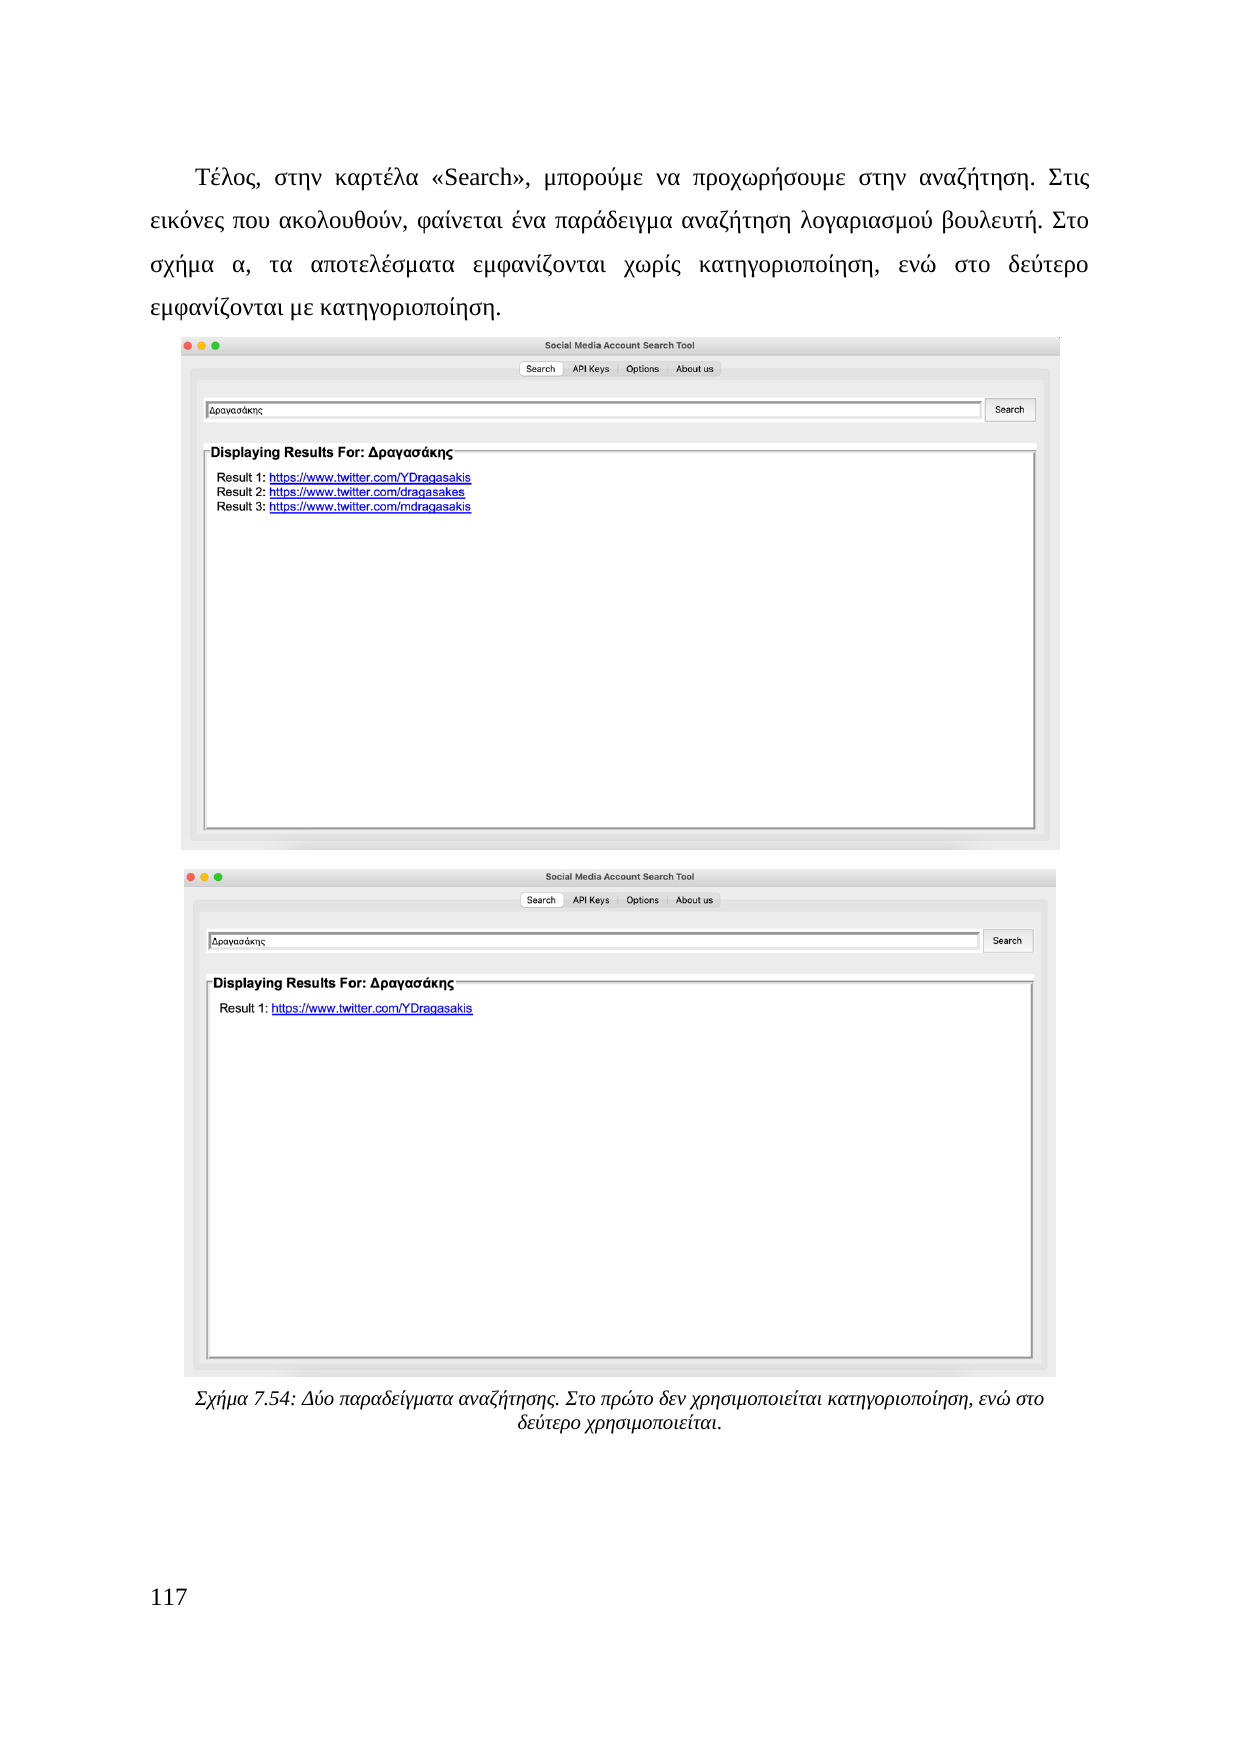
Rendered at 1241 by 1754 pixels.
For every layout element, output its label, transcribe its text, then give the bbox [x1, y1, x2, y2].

text Τέλος, στην καρτέλα «Search», μπορούμε να προχωρήσουμε στην αναζήτηση. Στις εικόνες που ακολουθούν, φαίνεται ένα παράδειγμα αναζήτηση λογαριασμού βουλευτή. Στο σχήμα α, τα αποτελέσματα εμφανίζονται χωρίς κατηγοριοποίηση, ενώ στο δεύτερο εμφανίζονται με κατηγοριοποίηση. [150, 162, 1090, 321]
picture [181, 337, 1060, 850]
picture [184, 869, 1056, 1377]
